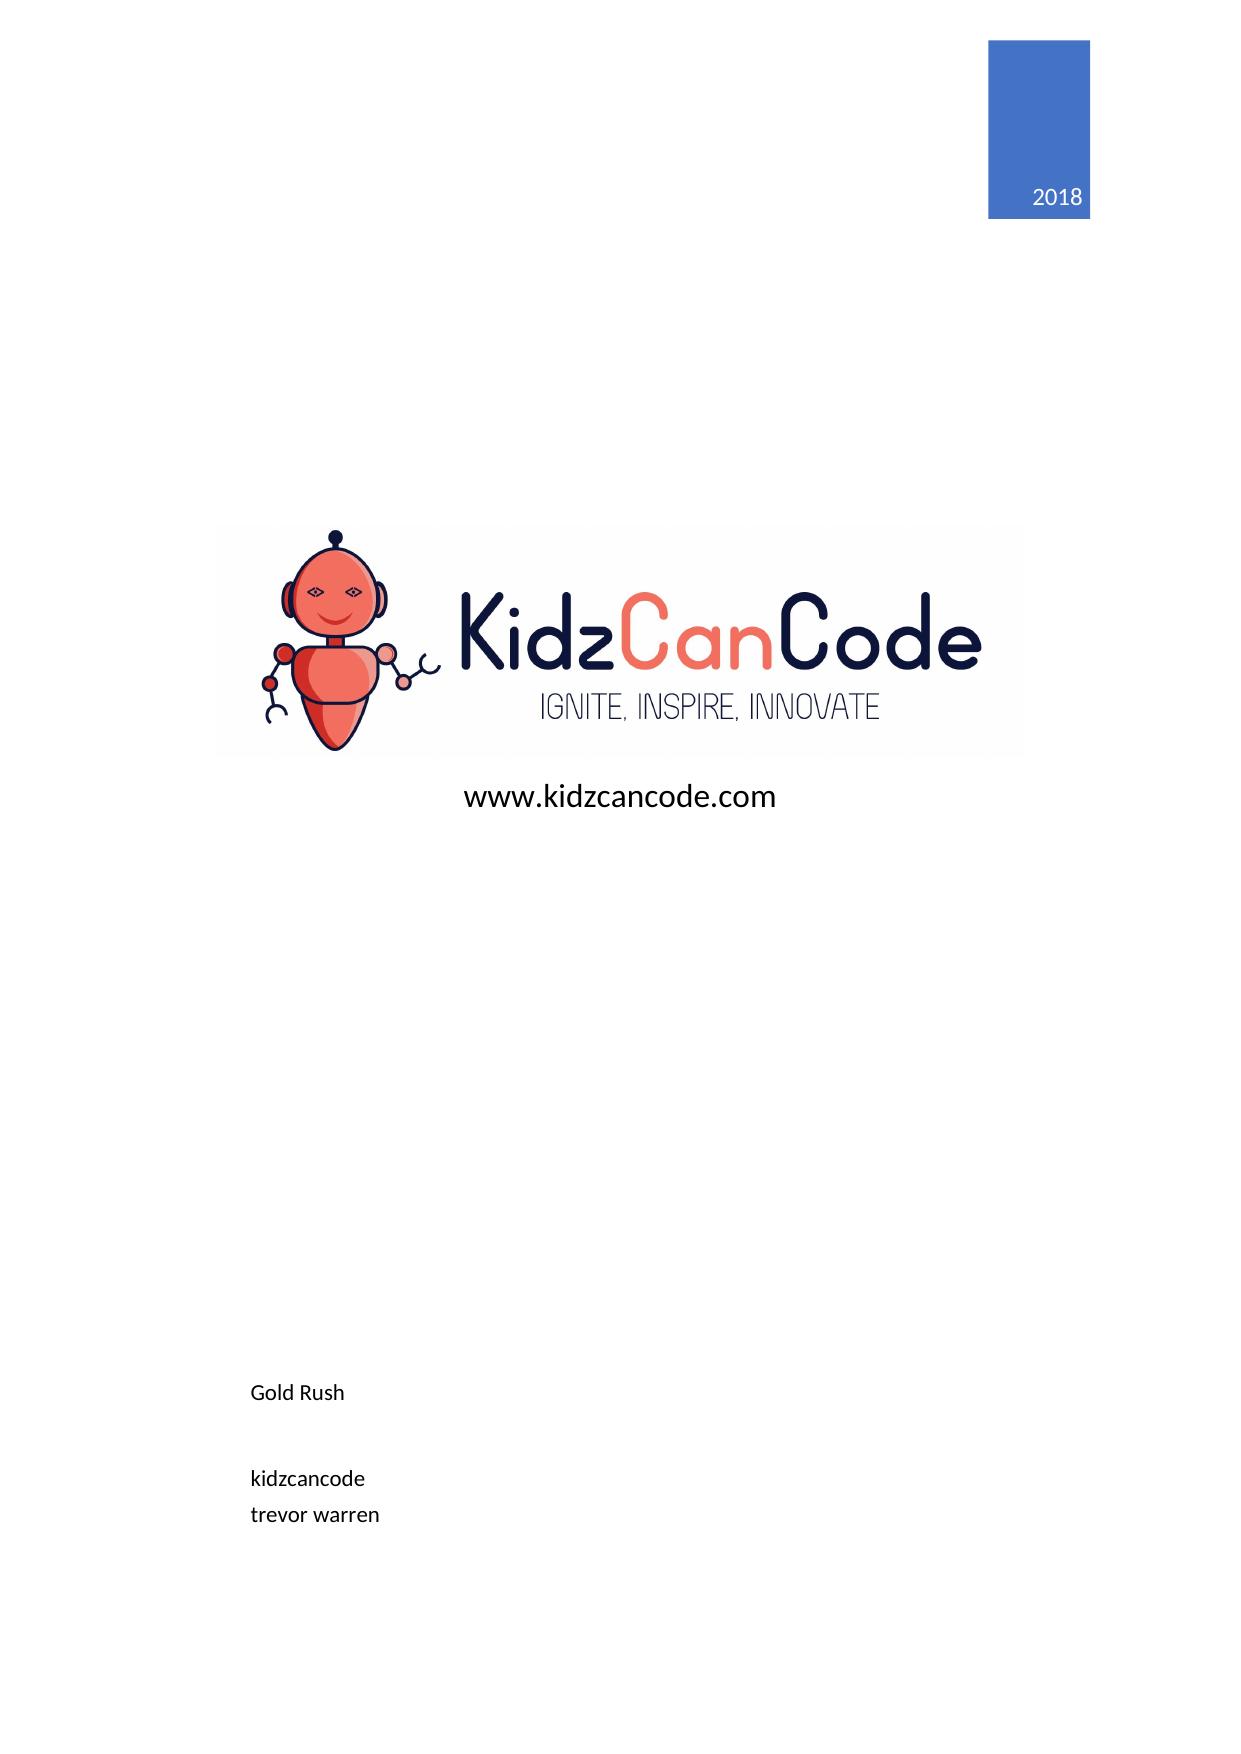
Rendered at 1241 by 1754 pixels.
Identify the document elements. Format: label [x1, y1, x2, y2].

picture [215, 525, 1025, 757]
